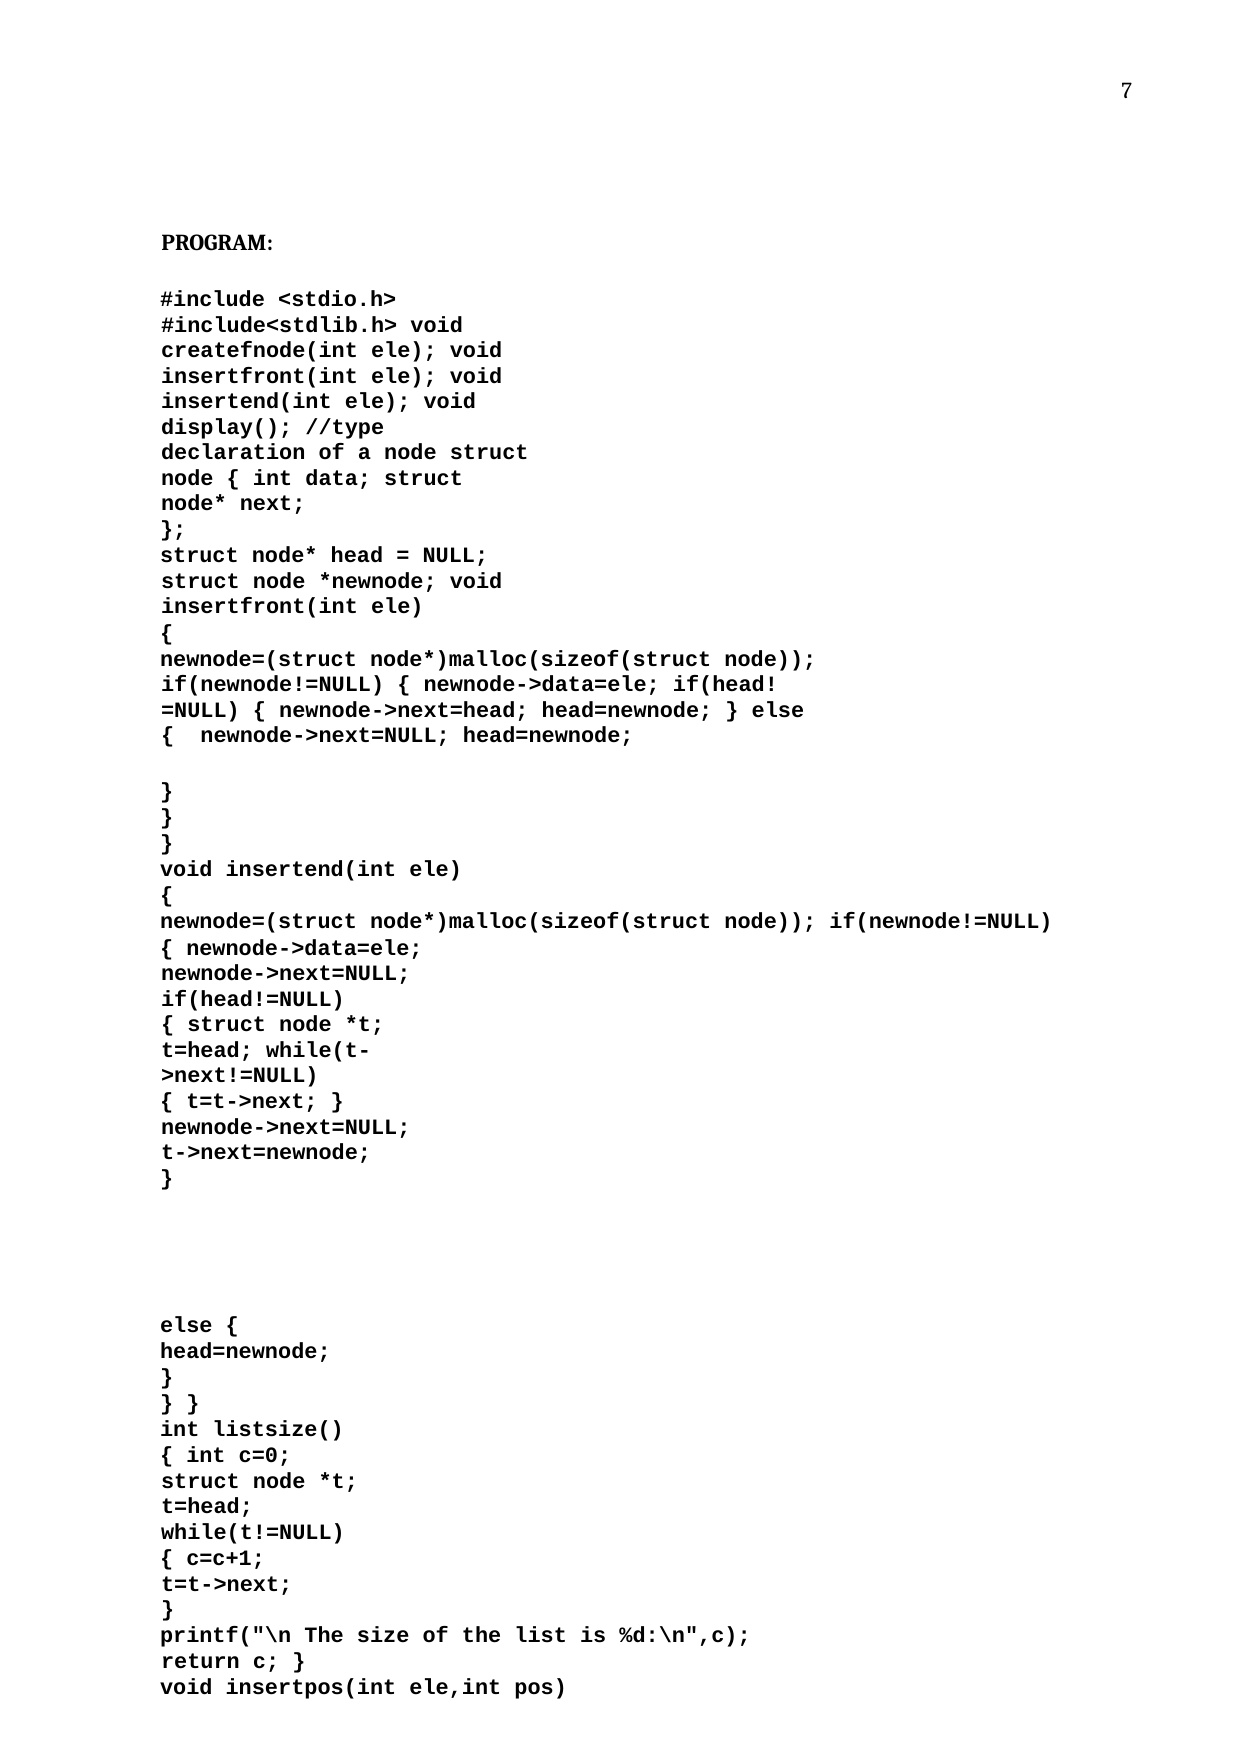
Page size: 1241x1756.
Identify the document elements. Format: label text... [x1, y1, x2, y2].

text }; [160, 518, 1054, 543]
text } } [160, 1392, 200, 1417]
text { int c=0; struct node *t; t=head; while(t!=NULL) [160, 1444, 358, 1546]
text { c=c+1; t=t->next; } [160, 1547, 292, 1623]
text newnode=(struct node*)malloc(sizeof(struct node)); if(newnode!=NULL) { newnode->data=ele; if(head!=NULL) { newnode->next=head; head=newnode; } else { newnode->next=NULL; head=newnode; [160, 648, 817, 749]
text } [160, 1167, 1054, 1192]
text printf("\n The size of the list is %d:\n",c); return c; } [160, 1624, 752, 1674]
text else { [160, 1314, 239, 1339]
text struct node* head = NULL; struct node *newnode; void insertfront(int ele) [160, 544, 502, 620]
text } [160, 781, 1054, 805]
text #include <stdio.h> #include<stdlib.h> void createfnode(int ele); void insertfront(int ele); void insertend(int ele); void display(); //type declaration of a node struct node { int data; struct node* next; [160, 288, 528, 517]
text void insertend(int ele) [160, 859, 1054, 883]
text int listsize() [160, 1418, 1054, 1443]
text } [160, 833, 187, 857]
text { [160, 885, 1054, 909]
text { [160, 622, 1054, 646]
text } [160, 807, 1054, 831]
text PROGRAM: [161, 230, 1136, 257]
text { t=t->next; } newnode->next=NULL; t->next=newnode; [160, 1090, 410, 1166]
text { newnode->data=ele; newnode->next=NULL; if(head!=NULL) { struct node *t; t=head; while(t->next!=NULL) [160, 937, 423, 1089]
text } [160, 1366, 1054, 1391]
text void insertpos(int ele,int pos) [160, 1676, 1054, 1701]
text head=newnode; [160, 1340, 1054, 1365]
text newnode=(struct node*)malloc(sizeof(struct node)); if(newnode!=NULL) [160, 911, 1054, 936]
